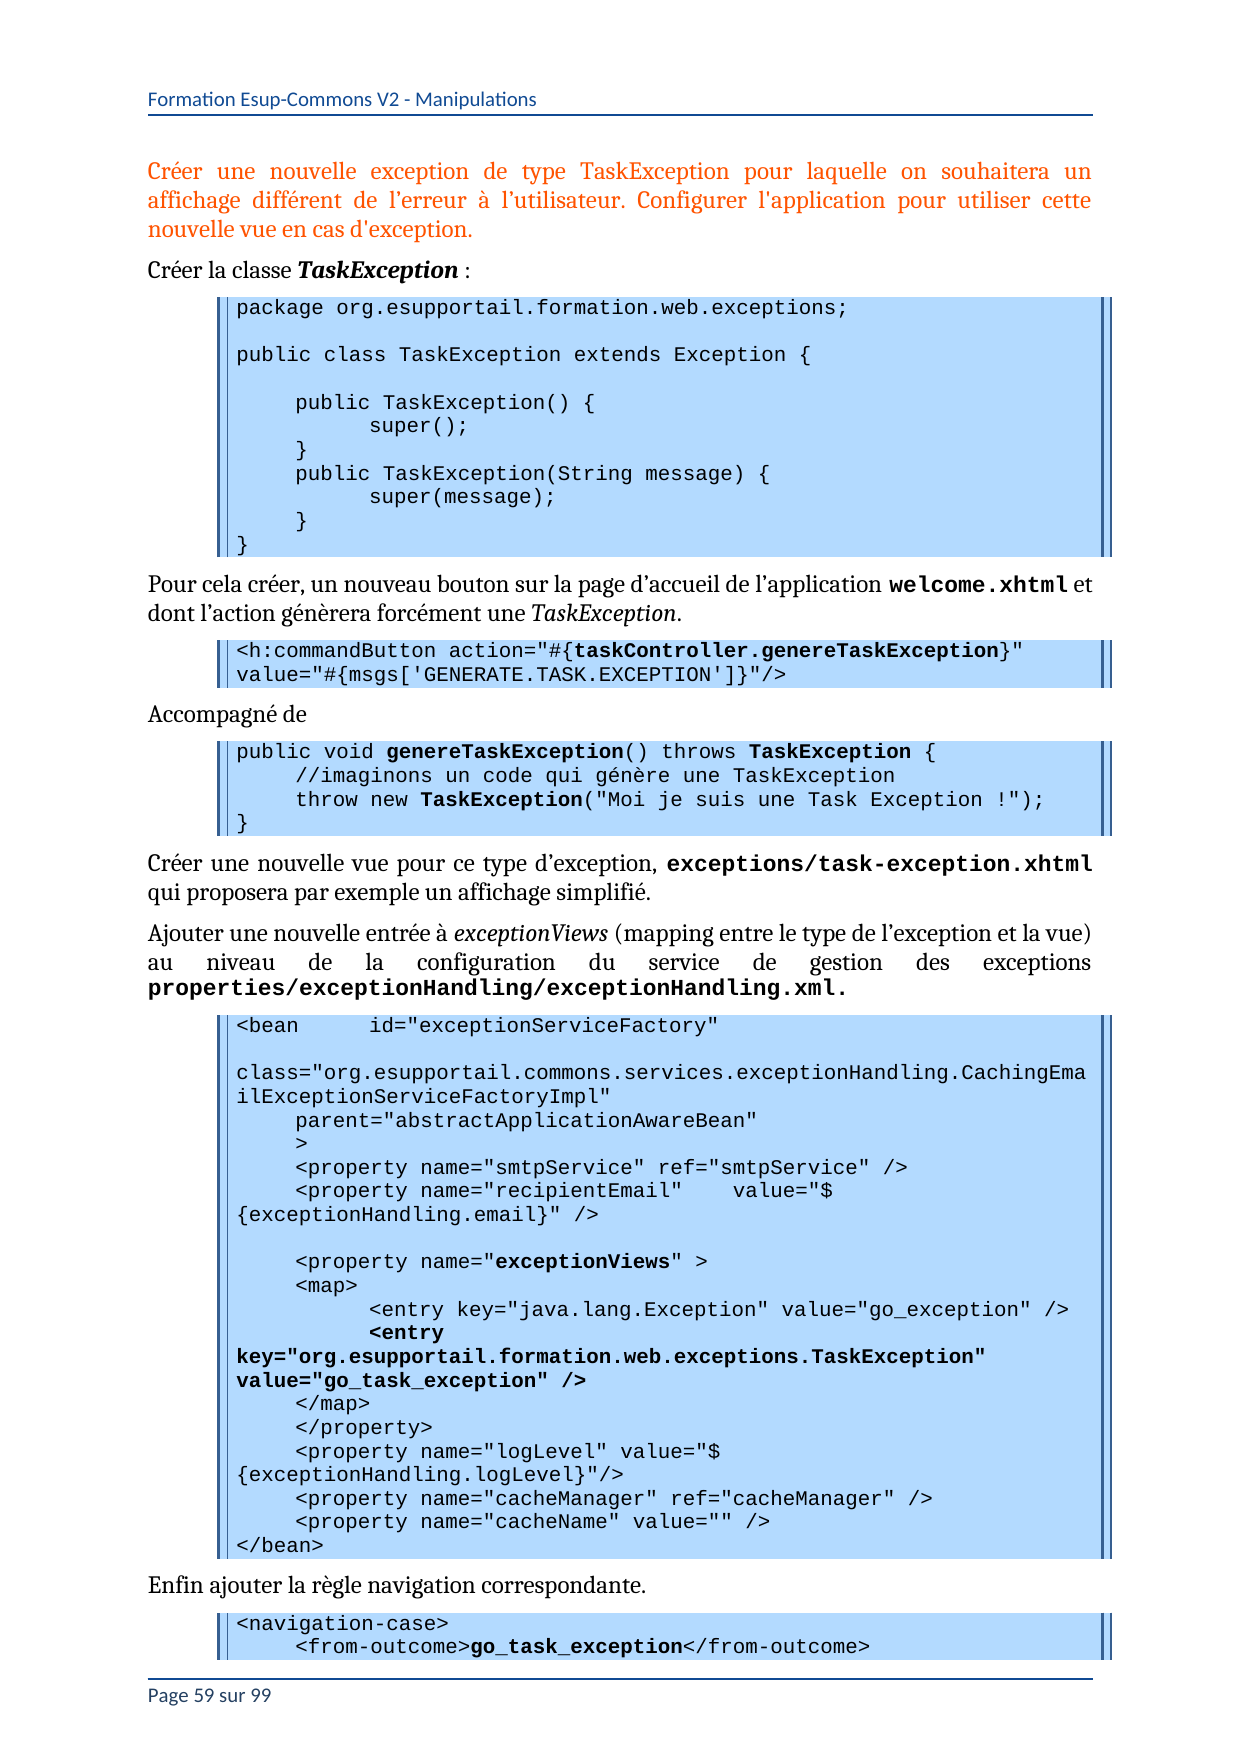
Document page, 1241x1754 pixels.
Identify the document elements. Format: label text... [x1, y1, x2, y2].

text } [228, 812, 1101, 836]
text <property name="exceptionViews" > [228, 1251, 1101, 1275]
text <entry key="org.esupportail.formation.web.exceptions.TaskException" value="go_task_exception" /> [228, 1322, 1101, 1393]
text super(message); [228, 486, 1101, 510]
text super(); [228, 415, 1101, 439]
text <property name="cacheManager" ref="cacheManager" /> [228, 1488, 1101, 1512]
text </property> [228, 1417, 1101, 1441]
text Créer une nouvelle vue pour ce type d’exception, exceptions/task-exception.xhtml qui proposera par exemple un affichage simplifié. [148, 848, 1093, 907]
text public TaskException(String message) { [228, 463, 1101, 486]
text } [228, 439, 1101, 463]
text <h:commandButton action="#{taskController.genereTaskException}" value="#{msgs['GENERATE.TASK.EXCEPTION']}"/> [228, 640, 1101, 688]
text <from-outcome>go_task_exception</from-outcome> [228, 1636, 1101, 1660]
text Pour cela créer, un nouveau bouton sur la page d’accueil de l’application welcome.xhtml et dont l’action génèrera forcément une TaskException. [148, 570, 1093, 628]
text <bean id="exceptionServiceFactory" [228, 1015, 1101, 1039]
text Créer la classe TaskException : [148, 256, 1093, 284]
text } [228, 533, 1101, 557]
text public class TaskException extends Exception { [228, 344, 1101, 368]
text <property name="smtpService" ref="smtpService" /> [228, 1157, 1101, 1181]
text > [228, 1133, 1101, 1157]
text Accompagné de [148, 700, 1093, 729]
text <property name="recipientEmail" value="${exceptionHandling.email}" /> [228, 1181, 1101, 1228]
text <property name="cacheName" value="" /> [228, 1512, 1101, 1535]
text </map> [228, 1393, 1101, 1417]
text Créer une nouvelle exception de type TaskException pour laquelle on souhaitera un affichage différent de l’erreur à l’utilisateur. Configurer l'application pour utiliser cette nouvelle vue en cas d'exception. [148, 157, 1093, 243]
text public void genereTaskException() throws TaskException { [228, 741, 1101, 765]
text class="org.esupportail.commons.services.exceptionHandling.CachingEmailExceptionServiceFactoryImpl" [228, 1039, 1101, 1109]
text <entry key="java.lang.Exception" value="go_exception" /> [228, 1299, 1101, 1322]
text parent="abstractApplicationAwareBean" [228, 1109, 1101, 1133]
text public TaskException() { [228, 392, 1101, 415]
text Enfin ajouter la règle navigation correspondante. [148, 1571, 1093, 1600]
text throw new TaskException("Moi je suis une Task Exception !"); [228, 789, 1101, 812]
text <map> [228, 1275, 1101, 1299]
text package org.esupportail.formation.web.exceptions; [228, 297, 1101, 321]
text <navigation-case> [228, 1613, 1101, 1636]
text </bean> [228, 1535, 1101, 1559]
text Ajouter une nouvelle entrée à exceptionViews (mapping entre le type de l’exception et la vue) au niveau de la configuration du service de gestion des exceptions properties/exceptionHandling/exceptionHandling.xml. [148, 919, 1093, 1002]
text <property name="logLevel" value="${exceptionHandling.logLevel}"/> [228, 1441, 1101, 1488]
text } [228, 510, 1101, 533]
text //imaginons un code qui génère une TaskException [228, 765, 1101, 789]
